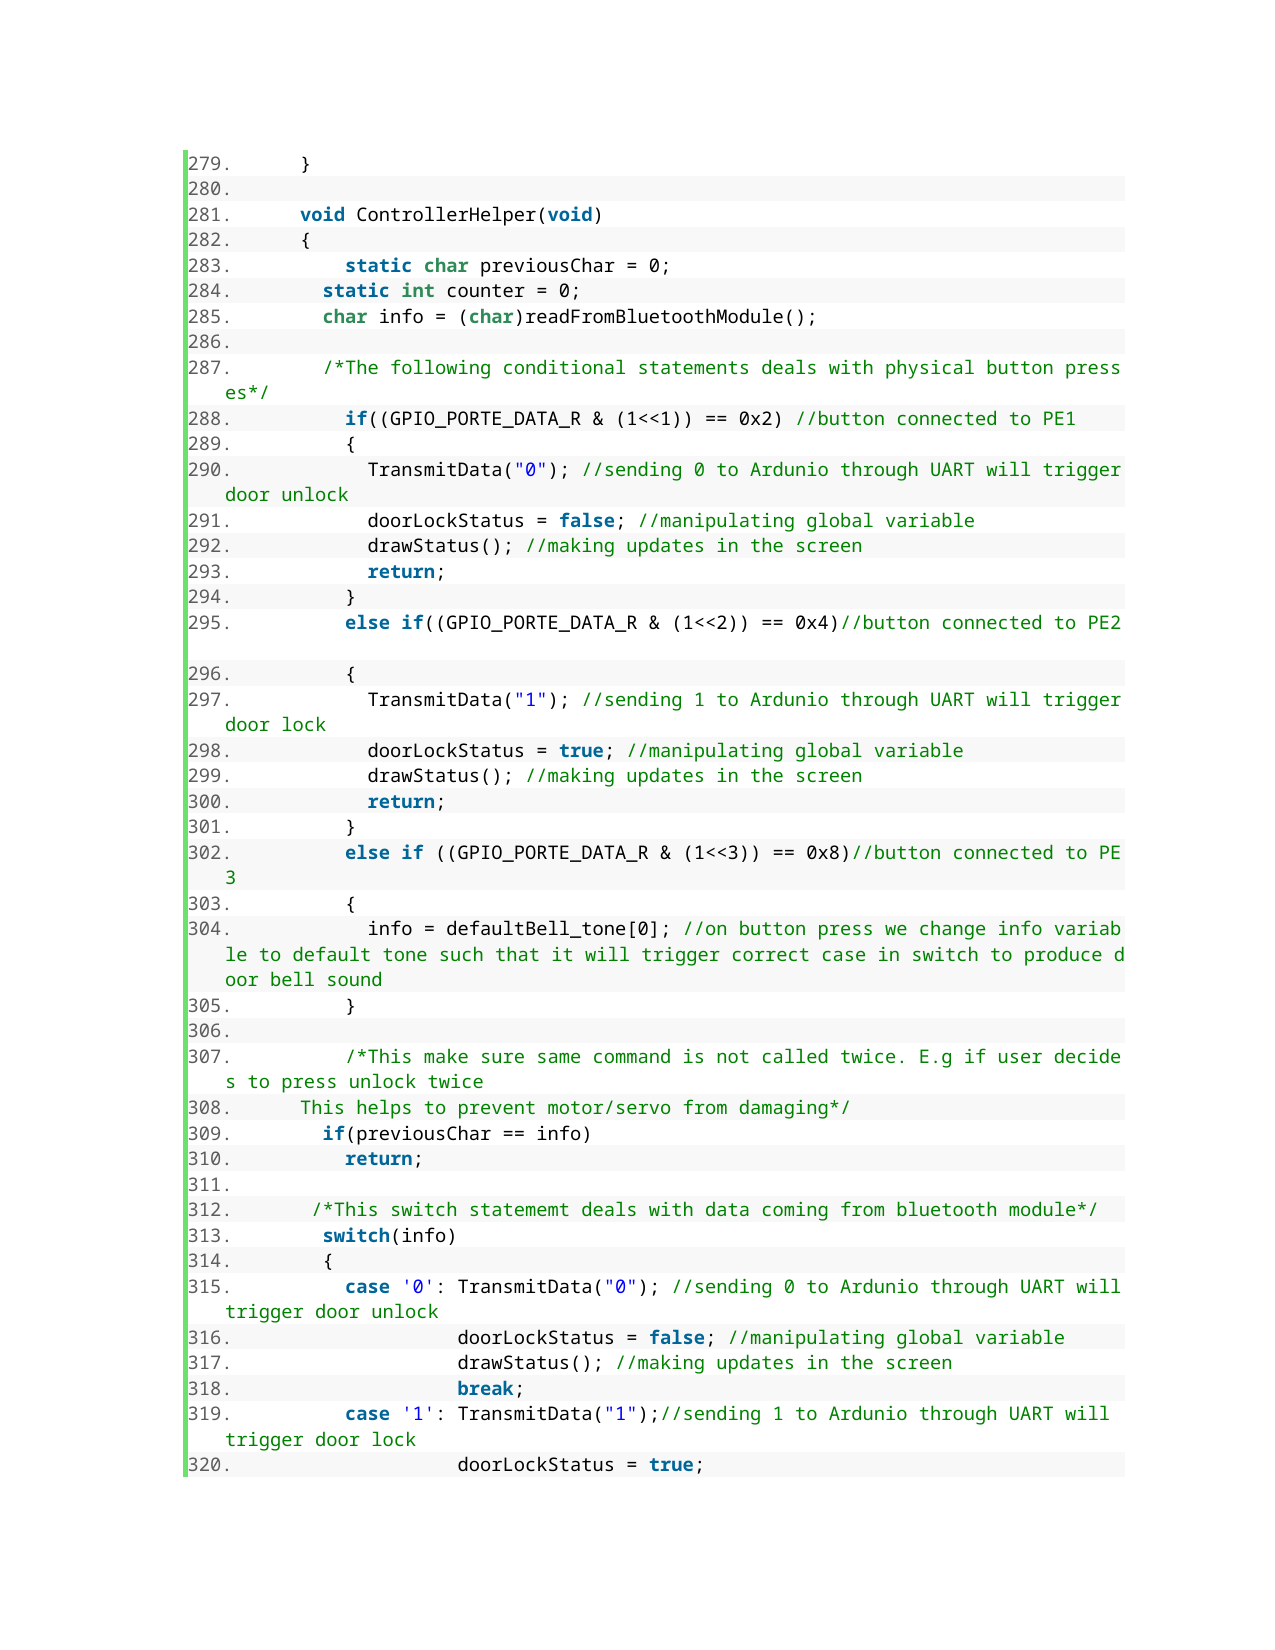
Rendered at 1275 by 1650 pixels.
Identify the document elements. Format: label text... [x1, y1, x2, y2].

list drawStatus(); //making updates in the screen [188, 762, 1125, 788]
list drawStatus(); //making updates in the screen [188, 1349, 1125, 1375]
list TransmitData("1"); //sending 1 to Ardunio through UART will trigger door lock [188, 686, 1125, 737]
list case '0': TransmitData("0"); //sending 0 to Ardunio through UART will trigger door unlock [188, 1273, 1125, 1324]
list return; [188, 1145, 1125, 1171]
list doorLockStatus = true; [188, 1452, 1125, 1477]
list if((GPIO_PORTE_DATA_R & (1<<1)) == 0x2) //button connected to PE1 [188, 405, 1125, 431]
list { [188, 227, 1125, 252]
list } [188, 584, 1125, 609]
list drawStatus(); //making updates in the screen [188, 533, 1125, 558]
list } [188, 813, 1125, 839]
list void ControllerHelper(void) [188, 201, 1125, 227]
list info = defaultBell_tone[0]; //on button press we change info variable to default tone such that it will trigger correct case in switch to produce door bell sound [188, 916, 1125, 992]
list { [188, 890, 1125, 916]
list doorLockStatus = true; //manipulating global variable [188, 737, 1125, 762]
list /*The following conditional statements deals with physical button presses*/ [188, 354, 1125, 405]
list } [188, 992, 1125, 1018]
list case '1': TransmitData("1");//sending 1 to Ardunio through UART will trigger door lock [188, 1401, 1125, 1452]
list static int counter = 0; [188, 278, 1125, 303]
list /*This make sure same command is not called twice. E.g if user decides to press unlock twice [188, 1043, 1125, 1094]
list doorLockStatus = false; //manipulating global variable [188, 507, 1125, 533]
list break; [188, 1375, 1125, 1401]
list This helps to prevent motor/servo from damaging*/ [188, 1094, 1125, 1120]
list { [188, 431, 1125, 456]
list } [188, 150, 1125, 176]
list return; [188, 558, 1125, 584]
list { [188, 1247, 1125, 1273]
list char info = (char)readFromBluetoothModule(); [188, 303, 1125, 329]
list else if ((GPIO_PORTE_DATA_R & (1<<3)) == 0x8)//button connected to PE3 [188, 839, 1125, 890]
list else if((GPIO_PORTE_DATA_R & (1<<2)) == 0x4)//button connected to PE2 [188, 609, 1125, 660]
list doorLockStatus = false; //manipulating global variable [188, 1324, 1125, 1349]
list /*This switch statememt deals with data coming from bluetooth module*/ [188, 1196, 1125, 1222]
list if(previousChar == info) [188, 1120, 1125, 1145]
list { [188, 660, 1125, 686]
list switch(info) [188, 1222, 1125, 1247]
list return; [188, 788, 1125, 813]
list static char previousChar = 0; [188, 252, 1125, 278]
list TransmitData("0"); //sending 0 to Ardunio through UART will trigger door unlock [188, 456, 1125, 507]
